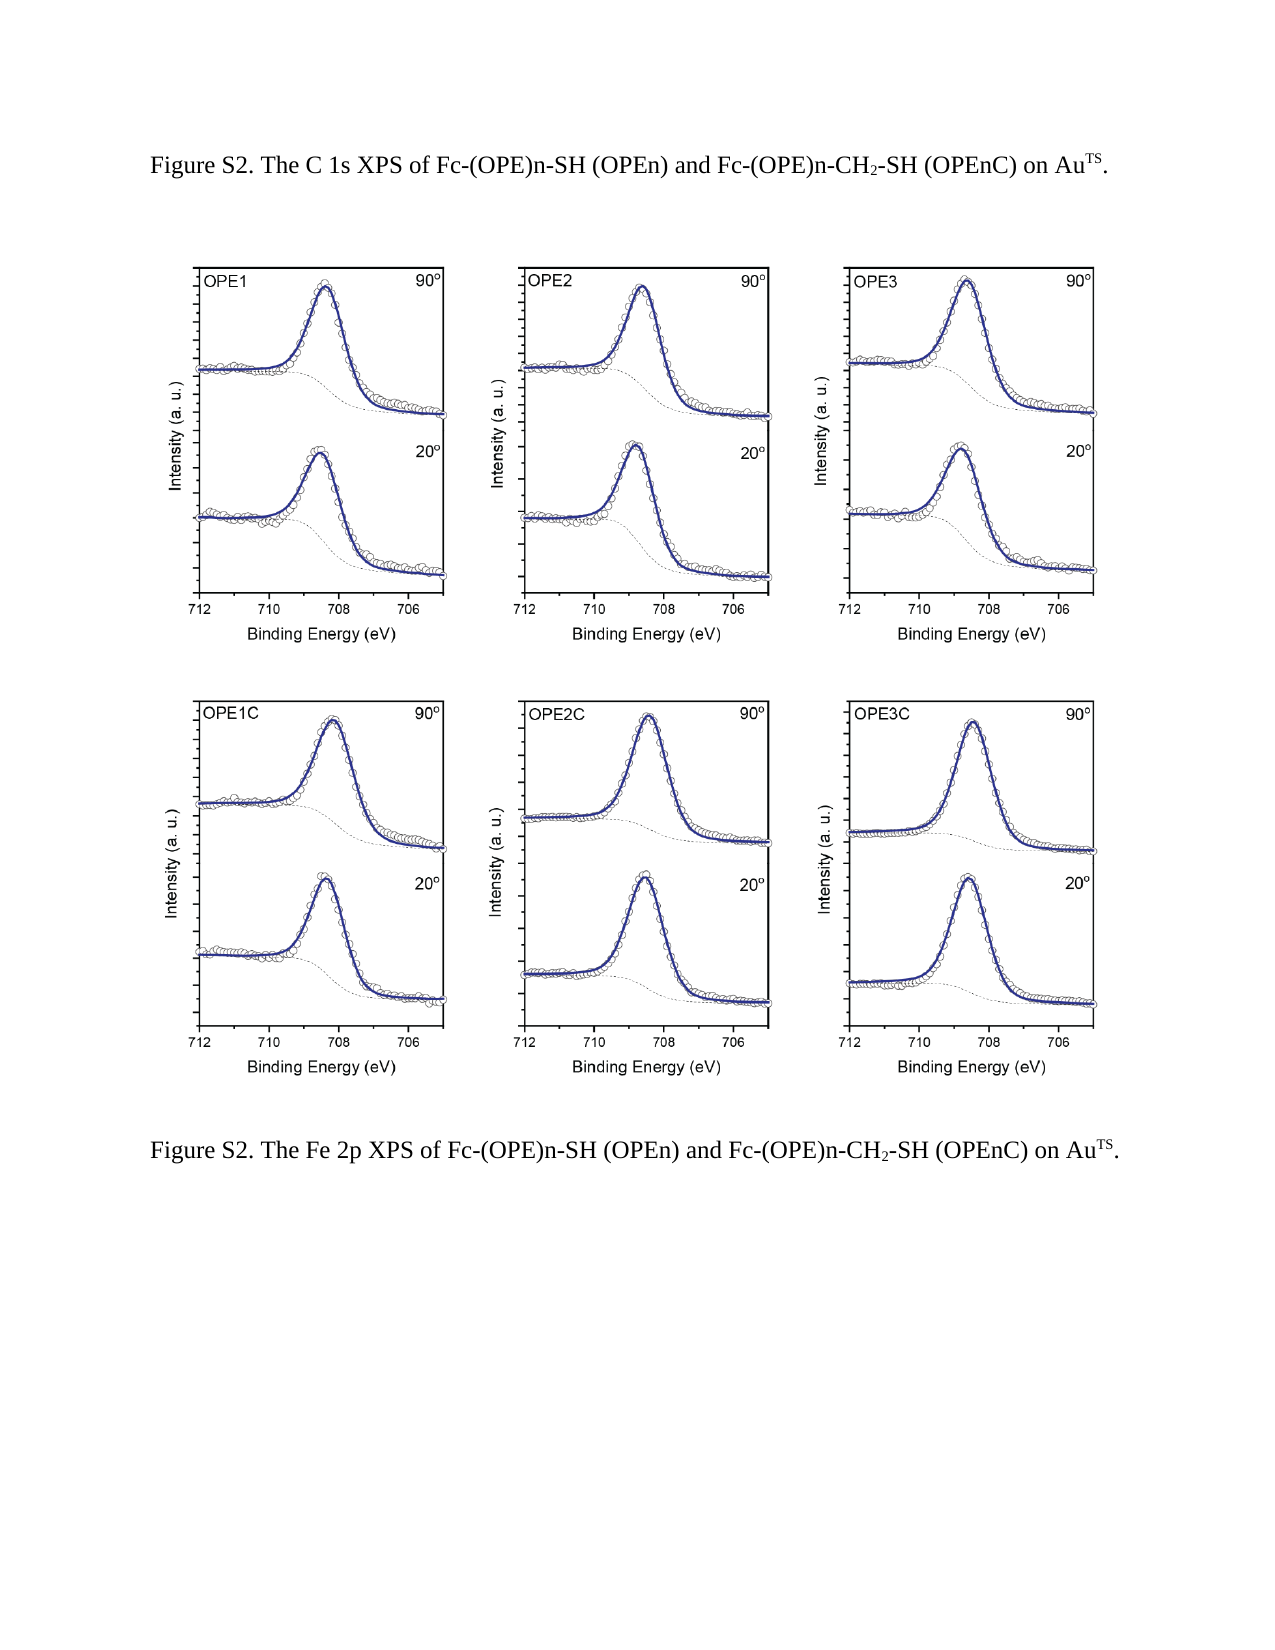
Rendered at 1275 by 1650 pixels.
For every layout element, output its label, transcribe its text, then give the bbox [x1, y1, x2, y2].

text Figure S2. The C 1s XPS of Fc-(OPE)n-SH (OPEn) and Fc-(OPE)n-CH2-SH (OPEnC) on AuTS. [150, 150, 1125, 179]
picture [150, 224, 1125, 1091]
text Figure S2. The Fe 2p XPS of Fc-(OPE)n-SH (OPEn) and Fc-(OPE)n-CH2-SH (OPEnC) on AuTS. [150, 1136, 1125, 1164]
